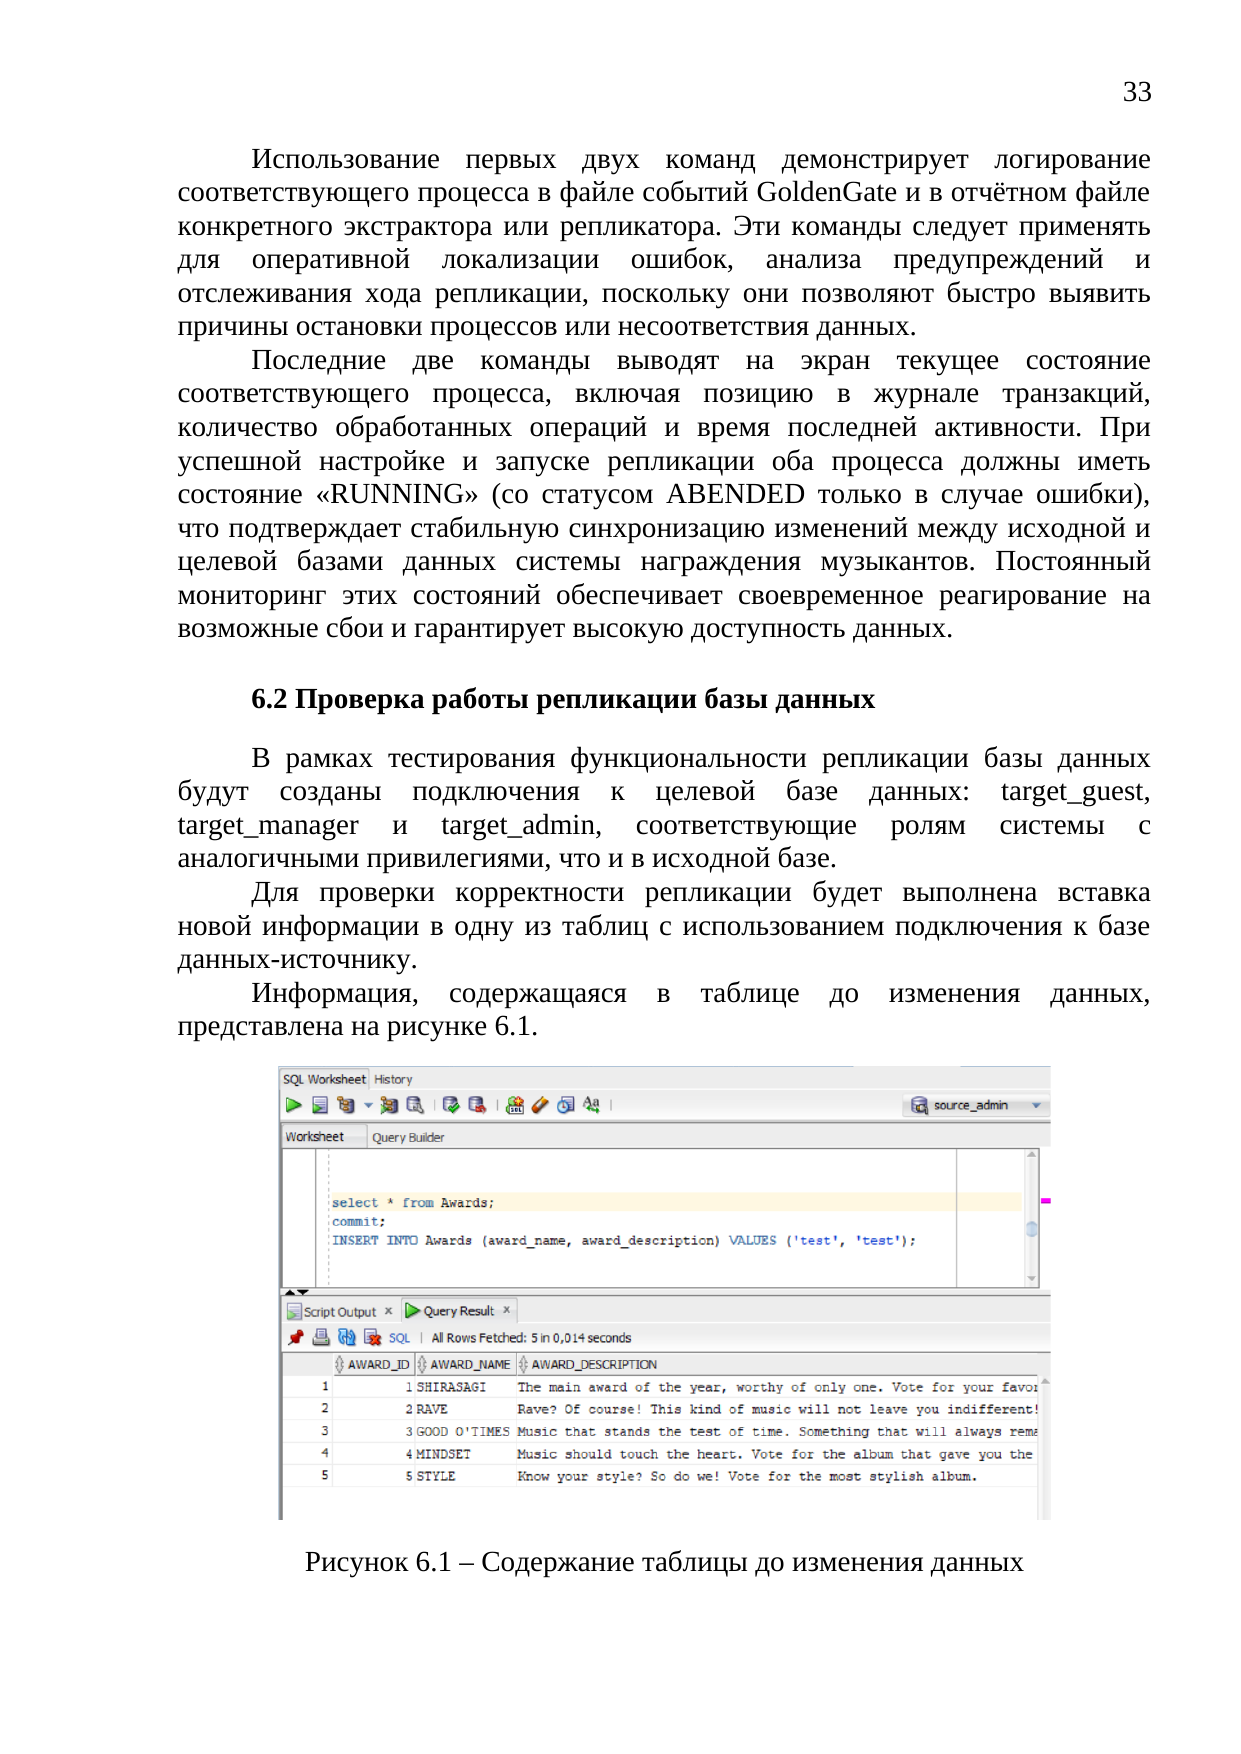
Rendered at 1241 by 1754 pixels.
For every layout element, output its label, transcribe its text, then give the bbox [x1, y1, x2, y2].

text Последние две команды выводят на экран текущее состояние соответствующего процесса, включая позицию в журнале транзакций, количество обработанных операций и время последней активности. При успешной настройке и запуске репликации оба процесса должны иметь состояние «RUNNING» (со статусом ABENDED только в случае ошибки), что подтверждает стабильную синхронизацию изменений между исходной и целевой базами данных системы награждения музыкантов. Постоянный мониторинг этих состояний обеспечивает своевременное реагирование на возможные сбои и гарантирует высокую доступность данных. [177, 342, 1152, 644]
text Рисунок 6.1 – Содержание таблицы до изменения данных [177, 1544, 1152, 1578]
text Использование первых двух команд демонстрирует логирование соответствующего процесса в файле событий GoldenGate и в отчётном файле конкретного экстрактора или репликатора. Эти команды следует применять для оперативной локализации ошибок, анализа предупреждений и отслеживания хода репликации, поскольку они позволяют быстро выявить причины остановки процессов или несоответствия данных. [177, 141, 1152, 342]
text В рамках тестирования функциональности репликации базы данных будут созданы подключения к целевой базе данных: target_guest, target_manager и target_admin, соответствующие ролям системы с аналогичными привилегиями, что и в исходной базе. [177, 740, 1152, 874]
subtitle 6.2 Проверка работы репликации базы данных [177, 681, 1152, 715]
text Информация, содержащаяся в таблице до изменения данных, представлена на рисунке 6.1. [177, 975, 1152, 1042]
text Для проверки корректности репликации будет выполнена вставка новой информации в одну из таблиц с использованием подключения к базе данных-источнику. [177, 874, 1152, 975]
picture [278, 1066, 1051, 1520]
